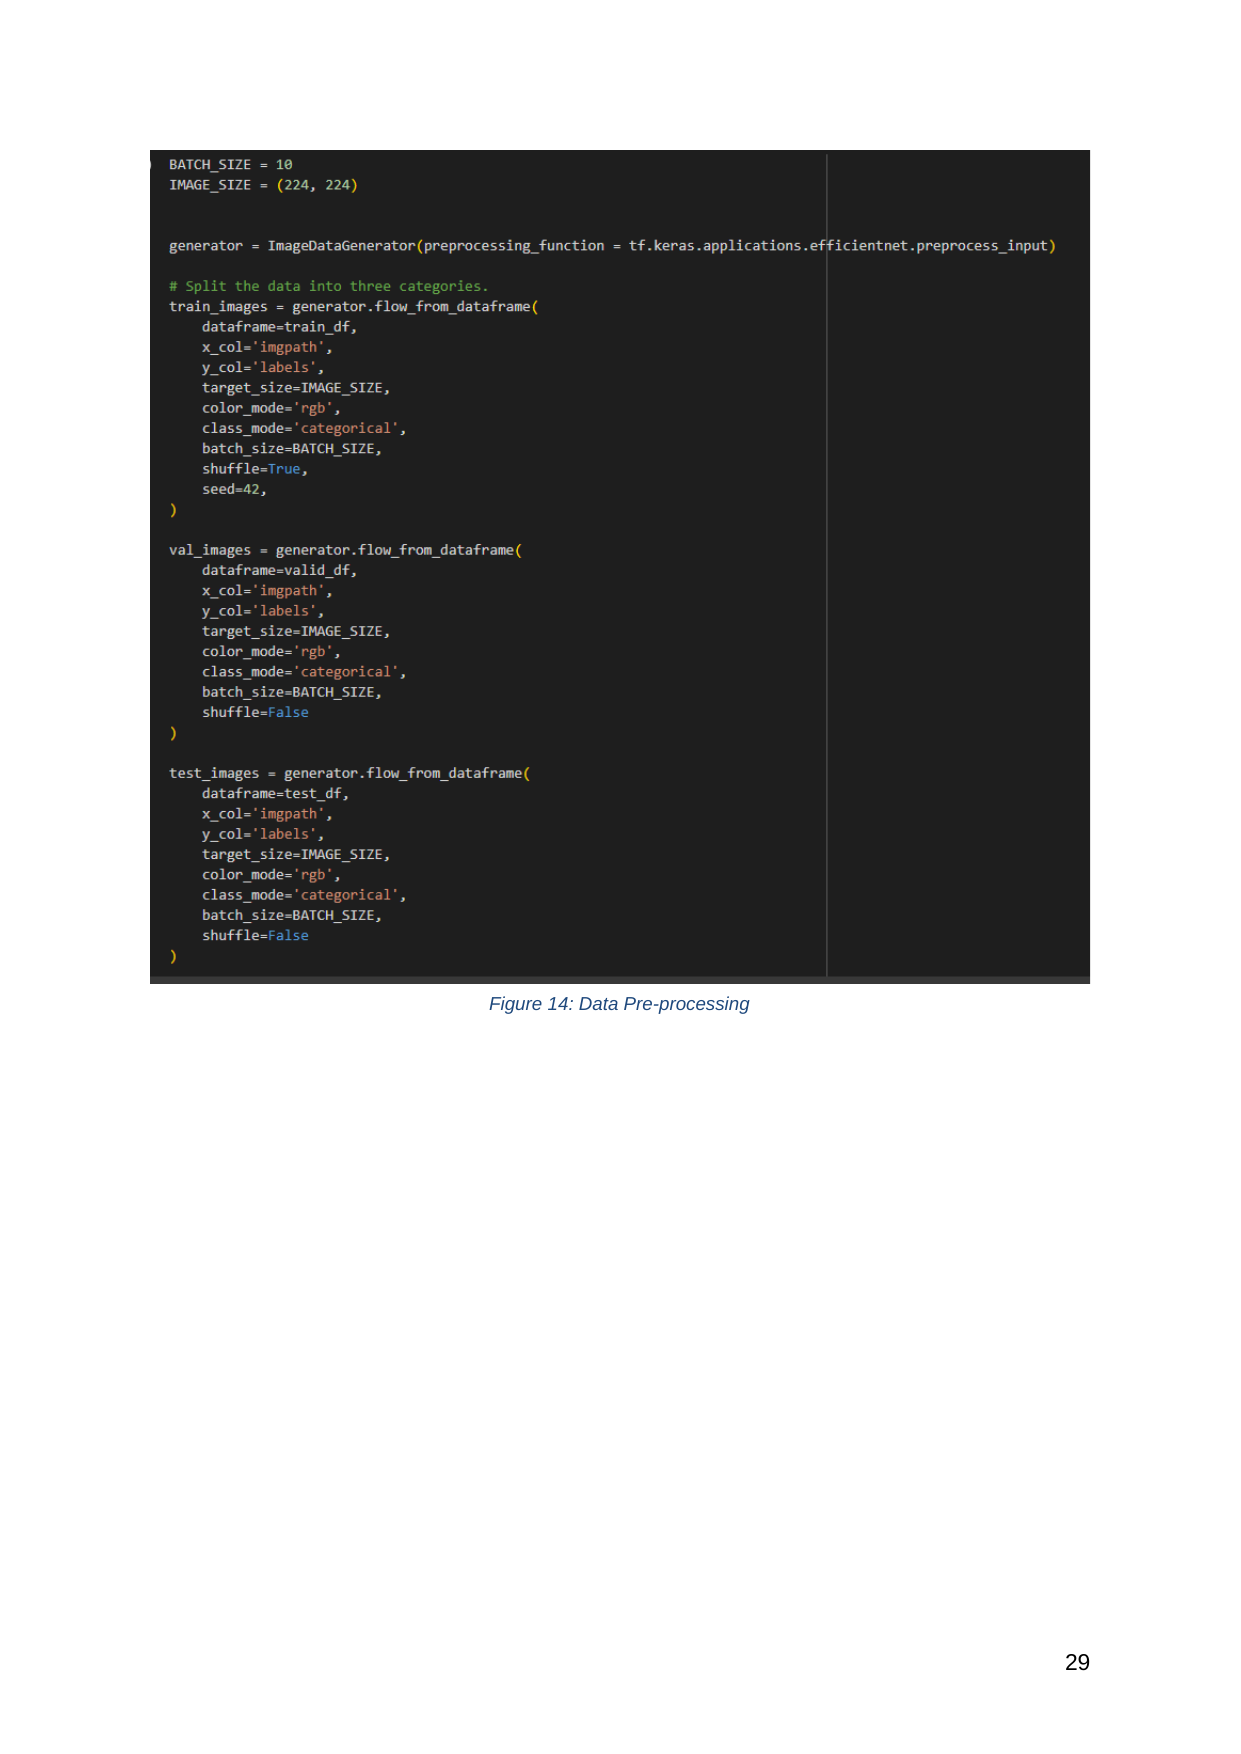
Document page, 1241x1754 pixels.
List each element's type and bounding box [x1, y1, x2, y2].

picture [150, 150, 1091, 984]
